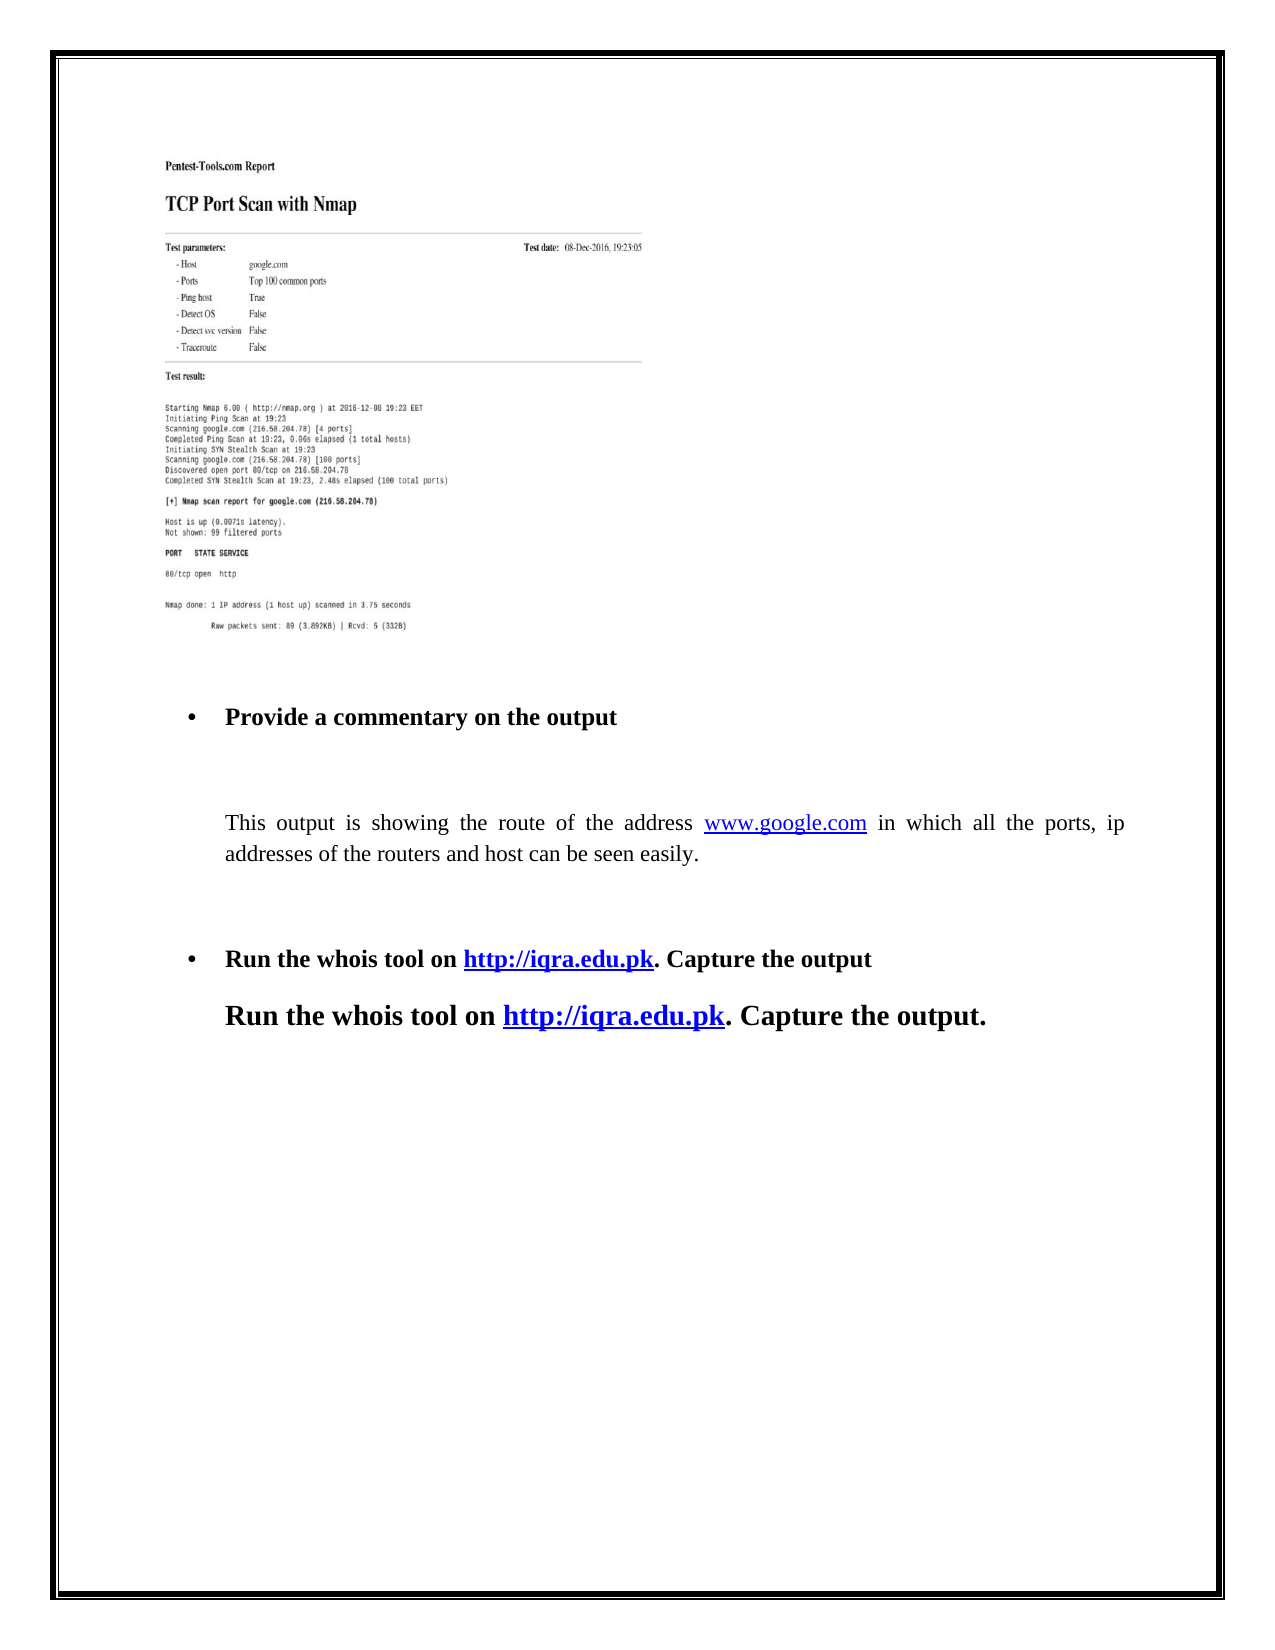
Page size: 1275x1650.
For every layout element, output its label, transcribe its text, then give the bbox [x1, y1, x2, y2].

text This output is showing the route of the address www.google.com in which all the ports, ip addresses of the routers and host can be seen easily. [225, 809, 1125, 866]
text Run the whois tool on http://iqra.edu.pk. Capture the output. [225, 998, 1125, 1032]
list Provide a commentary on the output [187, 702, 1125, 730]
list Run the whois tool on http://iqra.edu.pk. Capture the output [187, 944, 1125, 973]
picture [150, 150, 658, 677]
